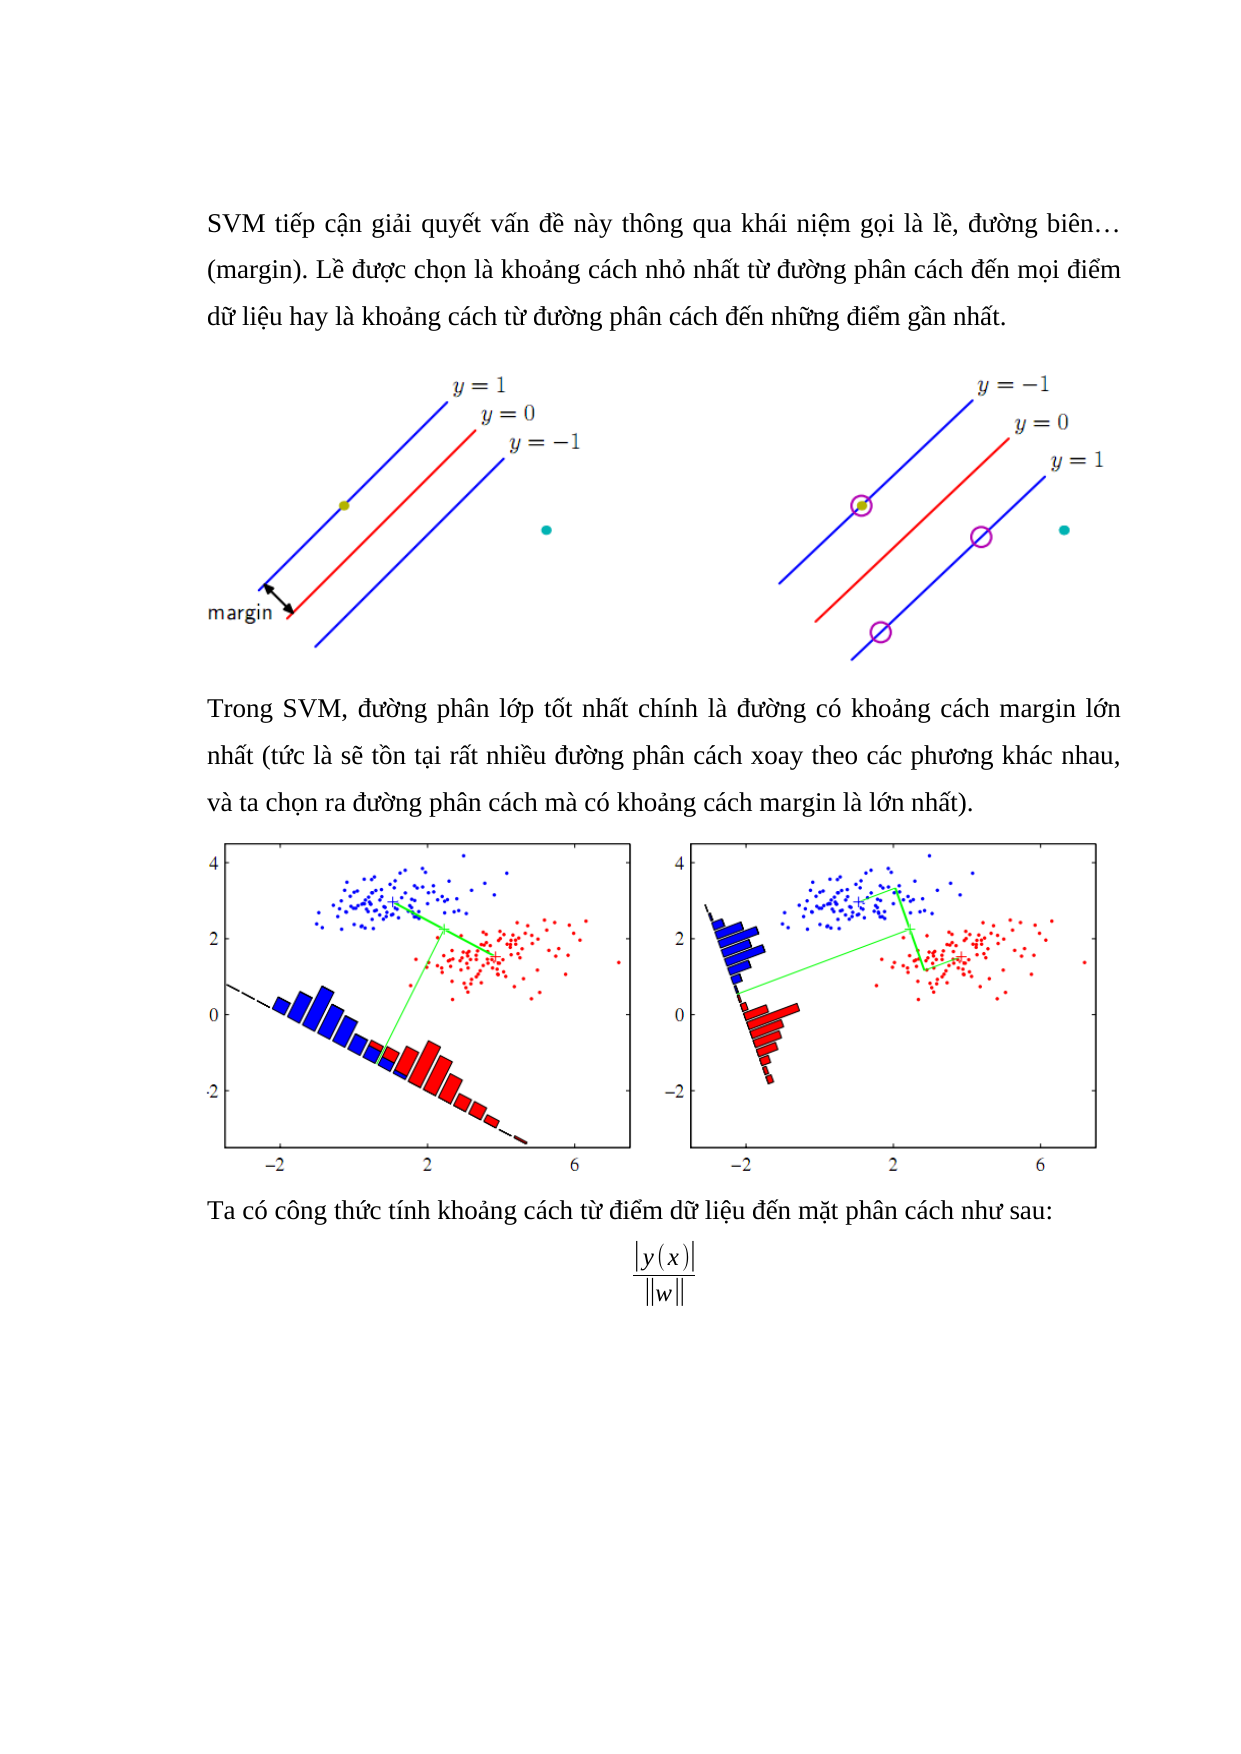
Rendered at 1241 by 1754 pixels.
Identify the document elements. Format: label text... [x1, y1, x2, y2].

picture [206, 832, 1107, 1179]
text SVM tiếp cận giải quyết vấn đề này thông qua khái niệm gọi là lề, đường biên… (margin). Lề được chọn là khoảng cách nhỏ nhất từ đường phân cách đến mọi điểm dữ liệu hay là khoảng cách từ đường phân cách đến những điểm gần nhất. [207, 207, 1122, 331]
text Trong SVM, đường phân lớp tốt nhất chính là đường có khoảng cách margin lớn nhất (tức là sẽ tồn tại rất nhiều đường phân cách xoay theo các phương khác nhau, và ta chọn ra đường phân cách mà có khoảng cách margin là lớn nhất). [207, 692, 1122, 817]
text Ta có công thức tính khoảng cách từ điểm dữ liệu đến mặt phân cách như sau: [207, 1194, 1122, 1225]
picture [206, 346, 1107, 677]
